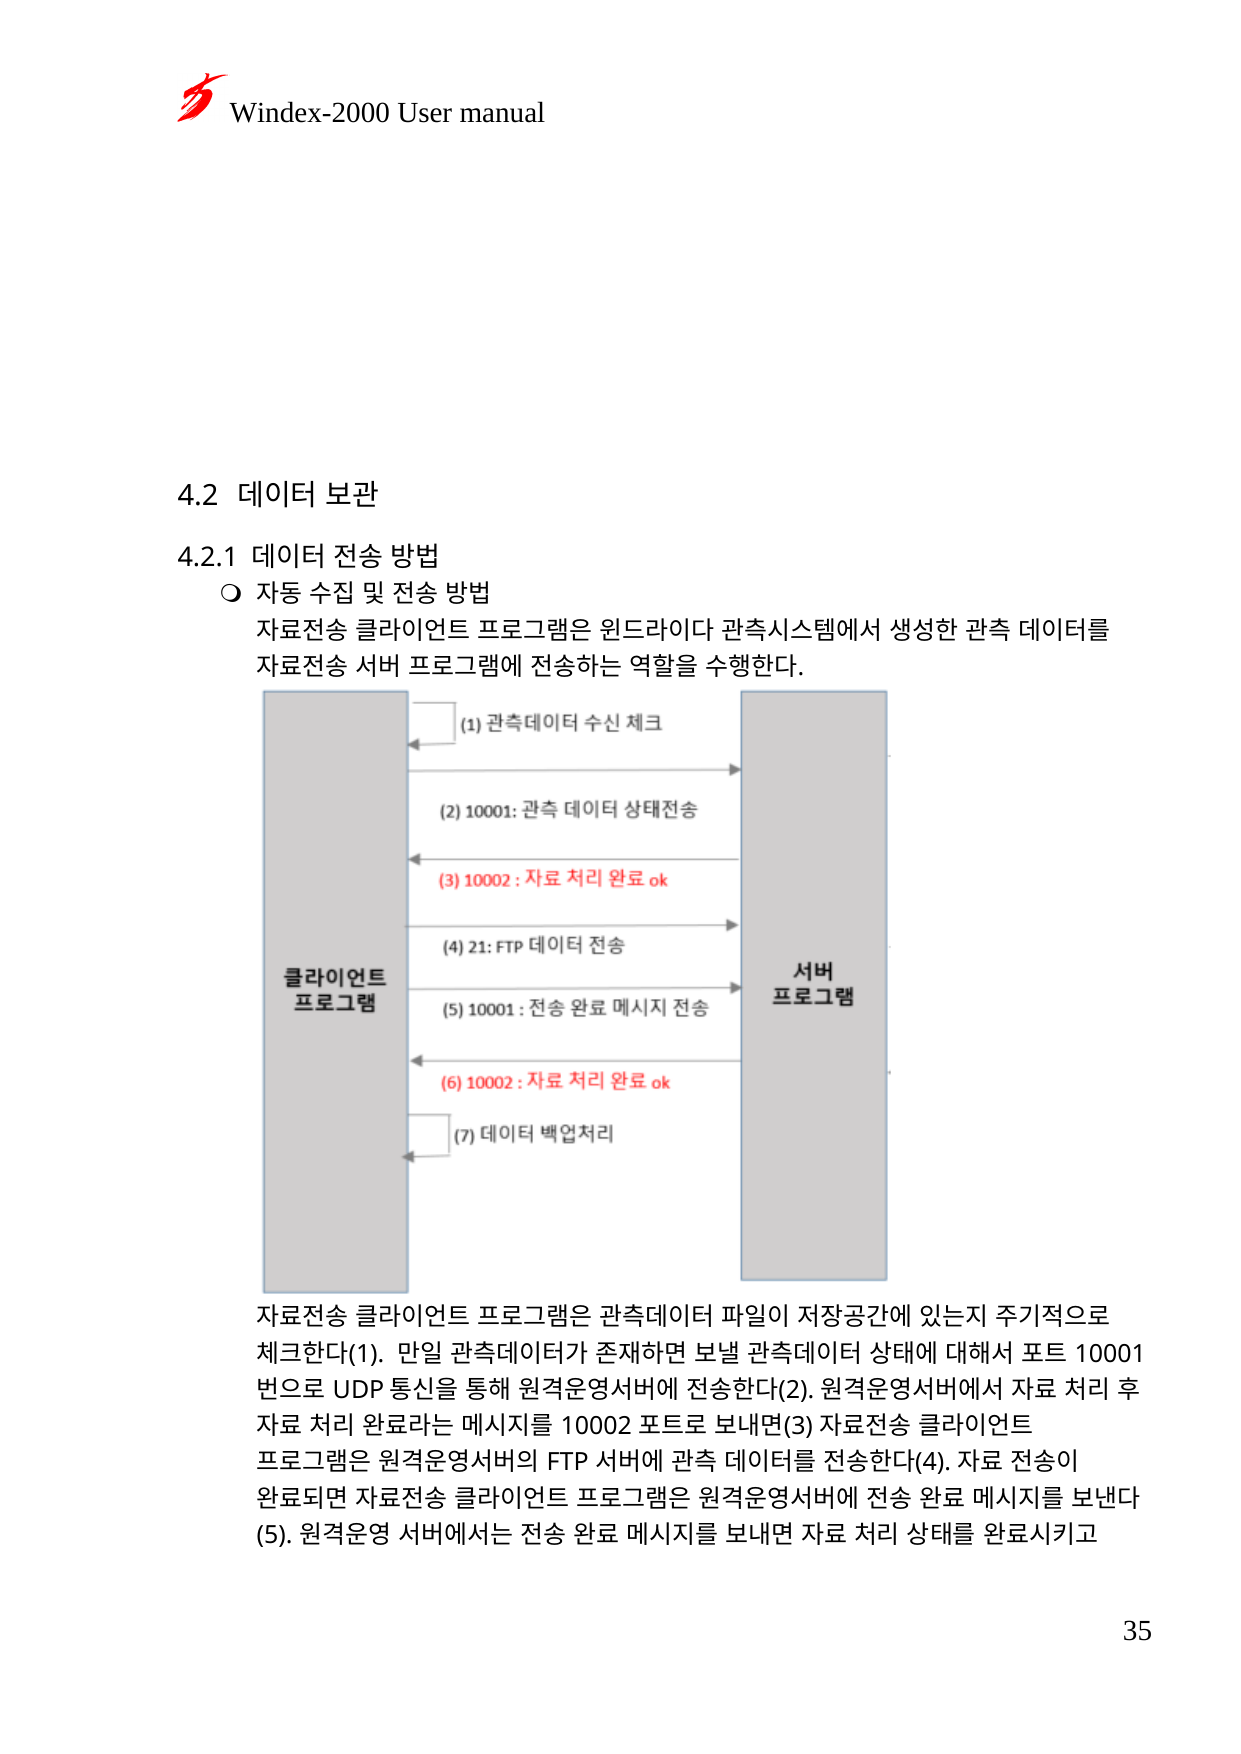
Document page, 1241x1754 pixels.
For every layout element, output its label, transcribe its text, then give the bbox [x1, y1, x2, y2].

list 자료전송 클라이언트 프로그램은 윈드라이다 관측시스템에서 생성한 관측 데이터를 자료전송 서버 프로그램에 전송하는 역할을 수행한다. [256, 610, 1152, 683]
list 자동 수집 및 전송 방법 [219, 574, 1152, 610]
picture [177, 73, 230, 122]
picture [256, 682, 891, 1297]
subtitle 데이터 보관 [177, 471, 1152, 513]
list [256, 1297, 1152, 1551]
subtitle 데이터 전송 방법 [177, 534, 1152, 574]
